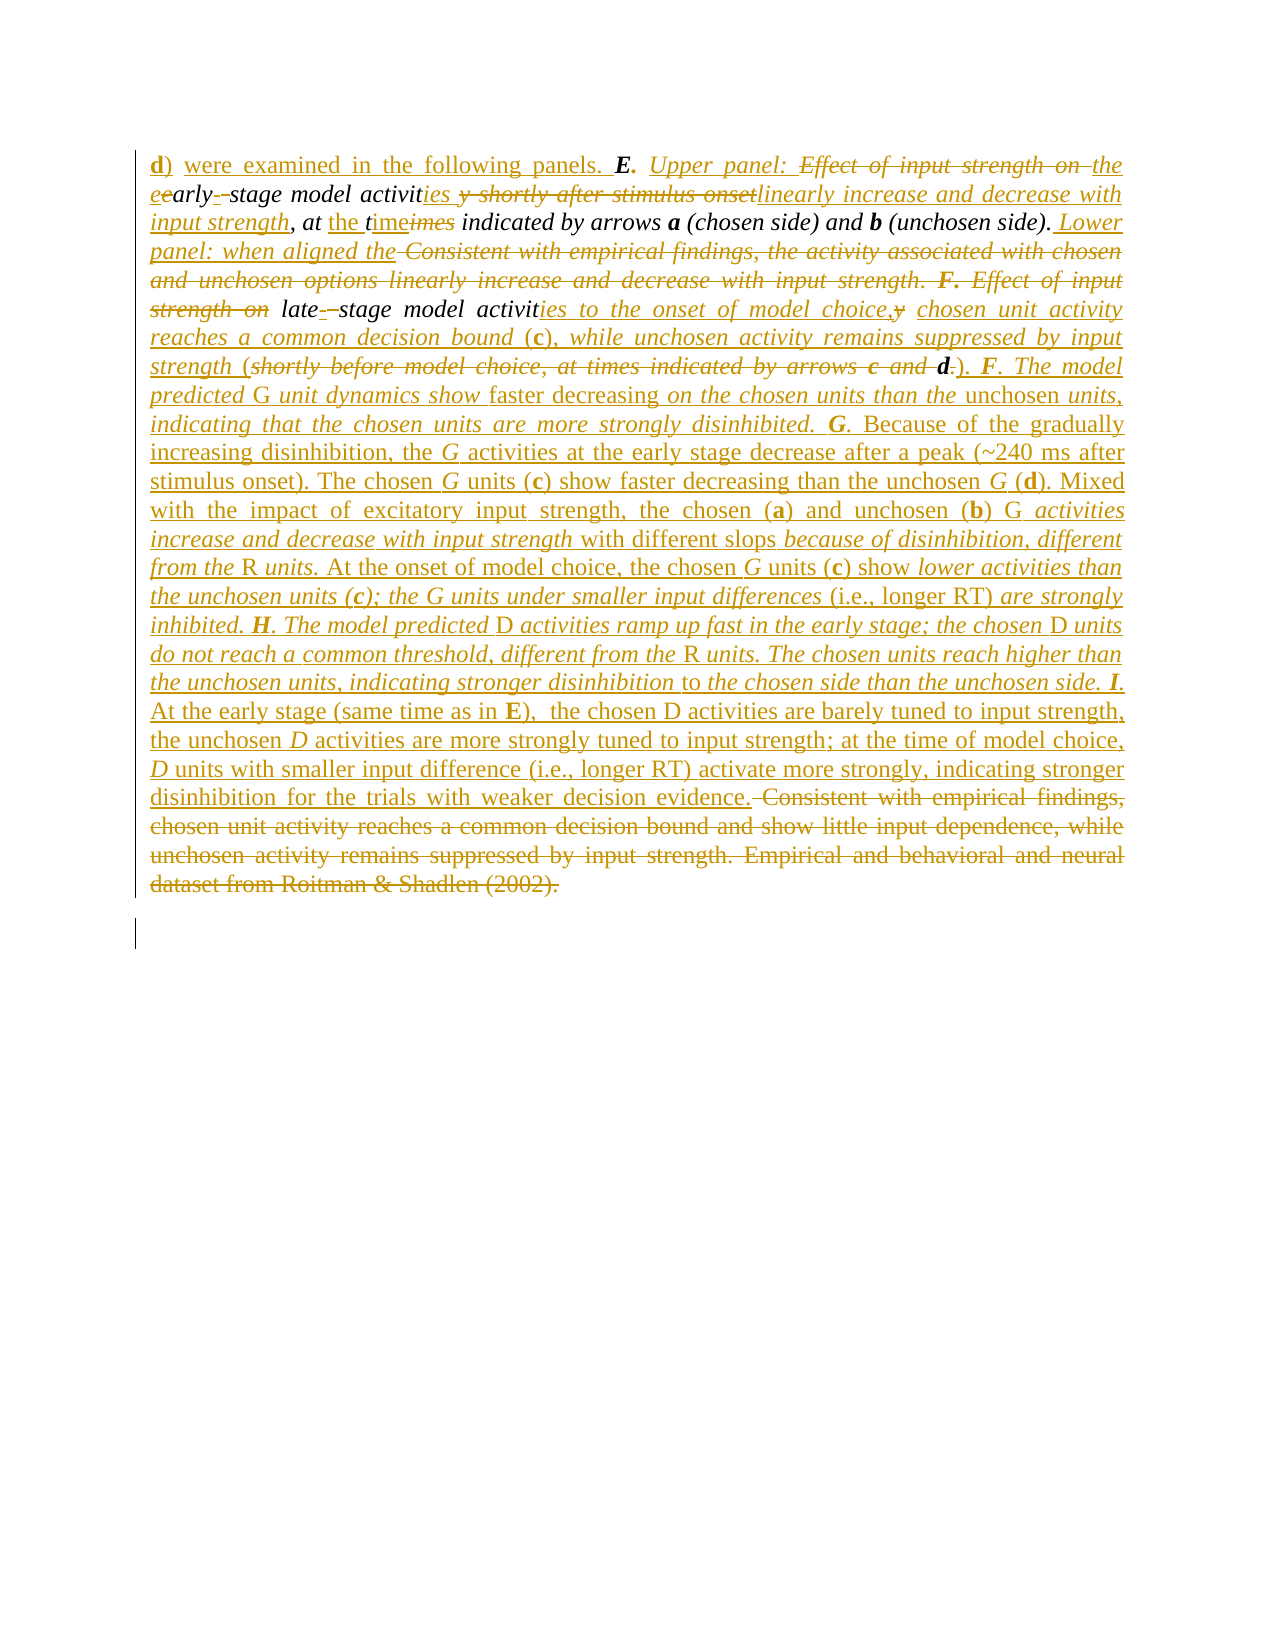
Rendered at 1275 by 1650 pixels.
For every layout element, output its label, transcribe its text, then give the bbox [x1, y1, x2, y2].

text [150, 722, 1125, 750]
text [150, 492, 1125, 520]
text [150, 150, 1125, 462]
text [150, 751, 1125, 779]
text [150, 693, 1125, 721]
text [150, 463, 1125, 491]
